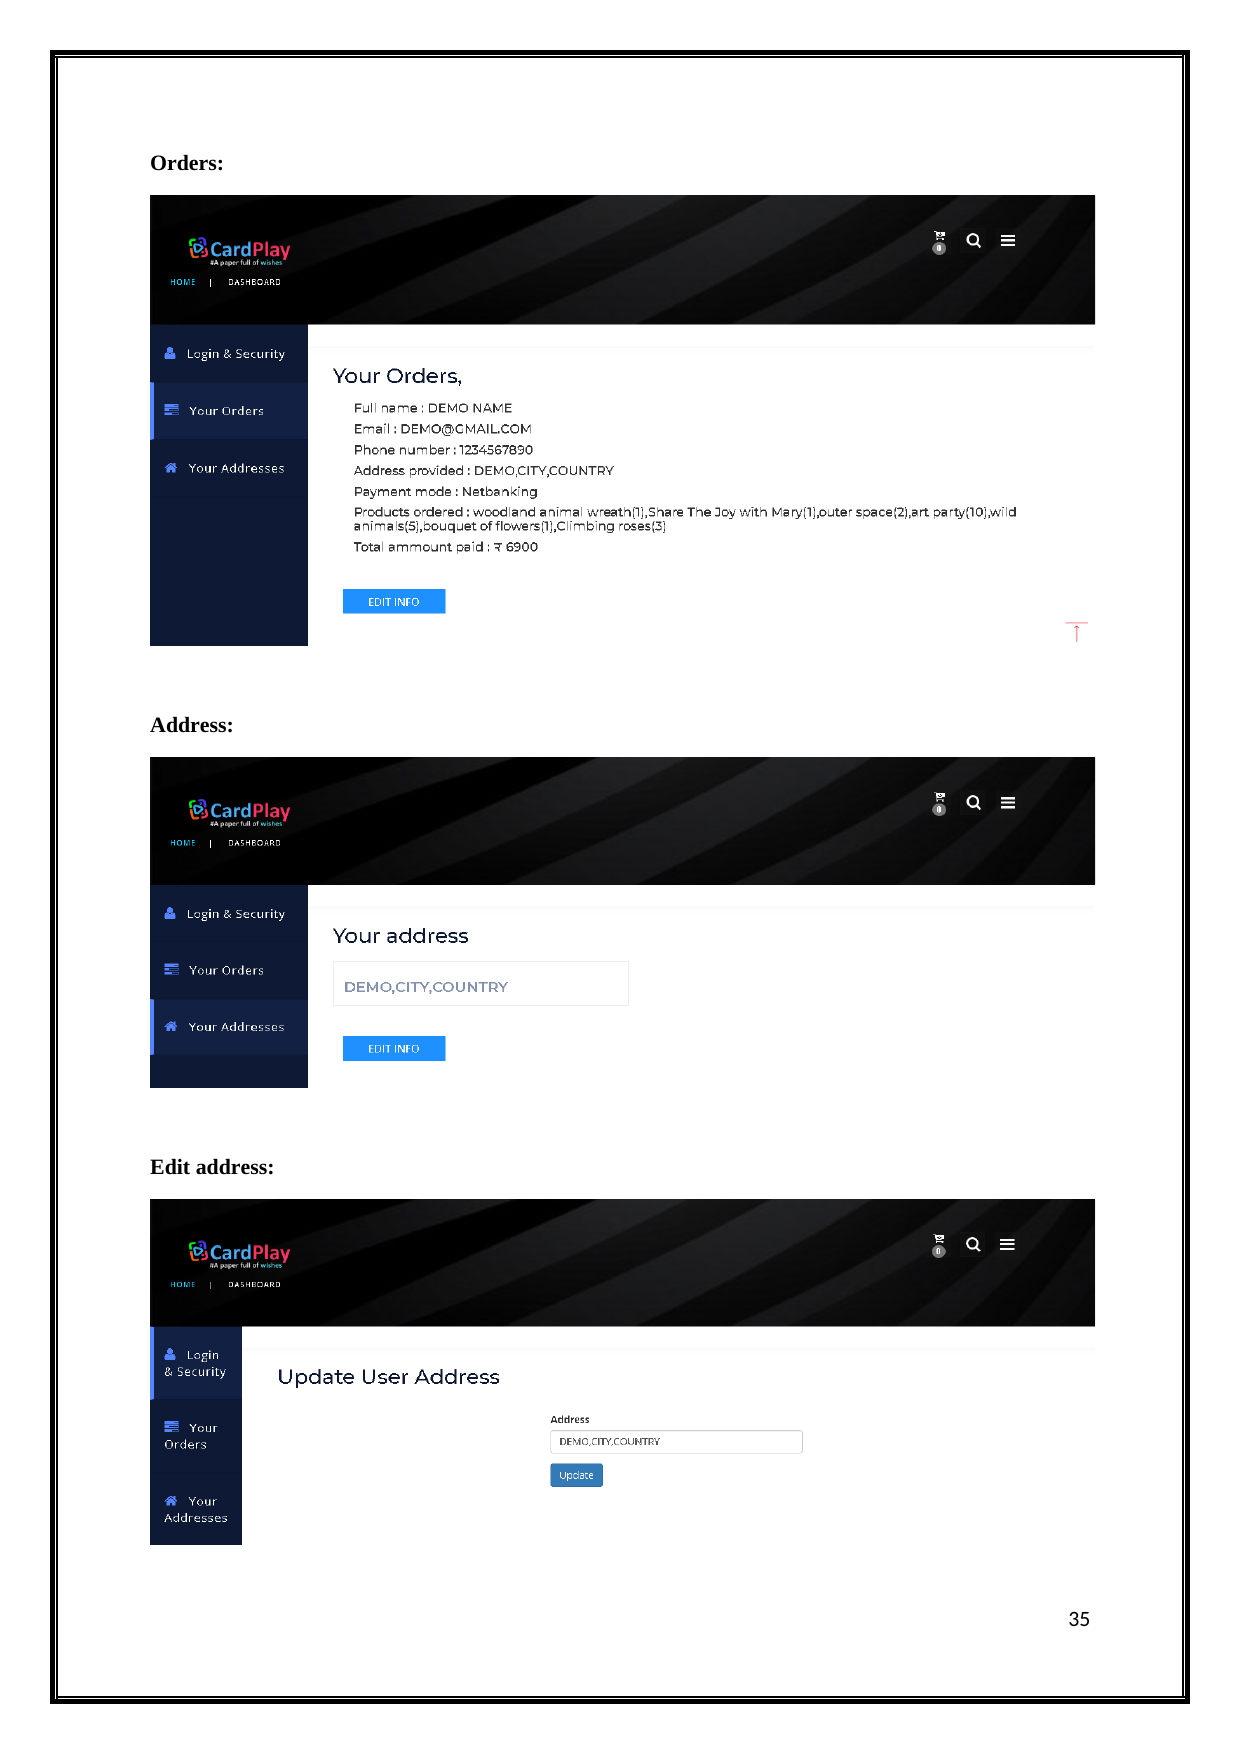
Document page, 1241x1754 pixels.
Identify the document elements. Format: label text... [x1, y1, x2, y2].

text Edit address: [150, 1154, 1090, 1179]
picture [150, 195, 1096, 646]
picture [150, 1199, 1096, 1545]
text Orders: [150, 150, 1090, 175]
picture [150, 757, 1096, 1088]
text Address: [150, 712, 1090, 737]
